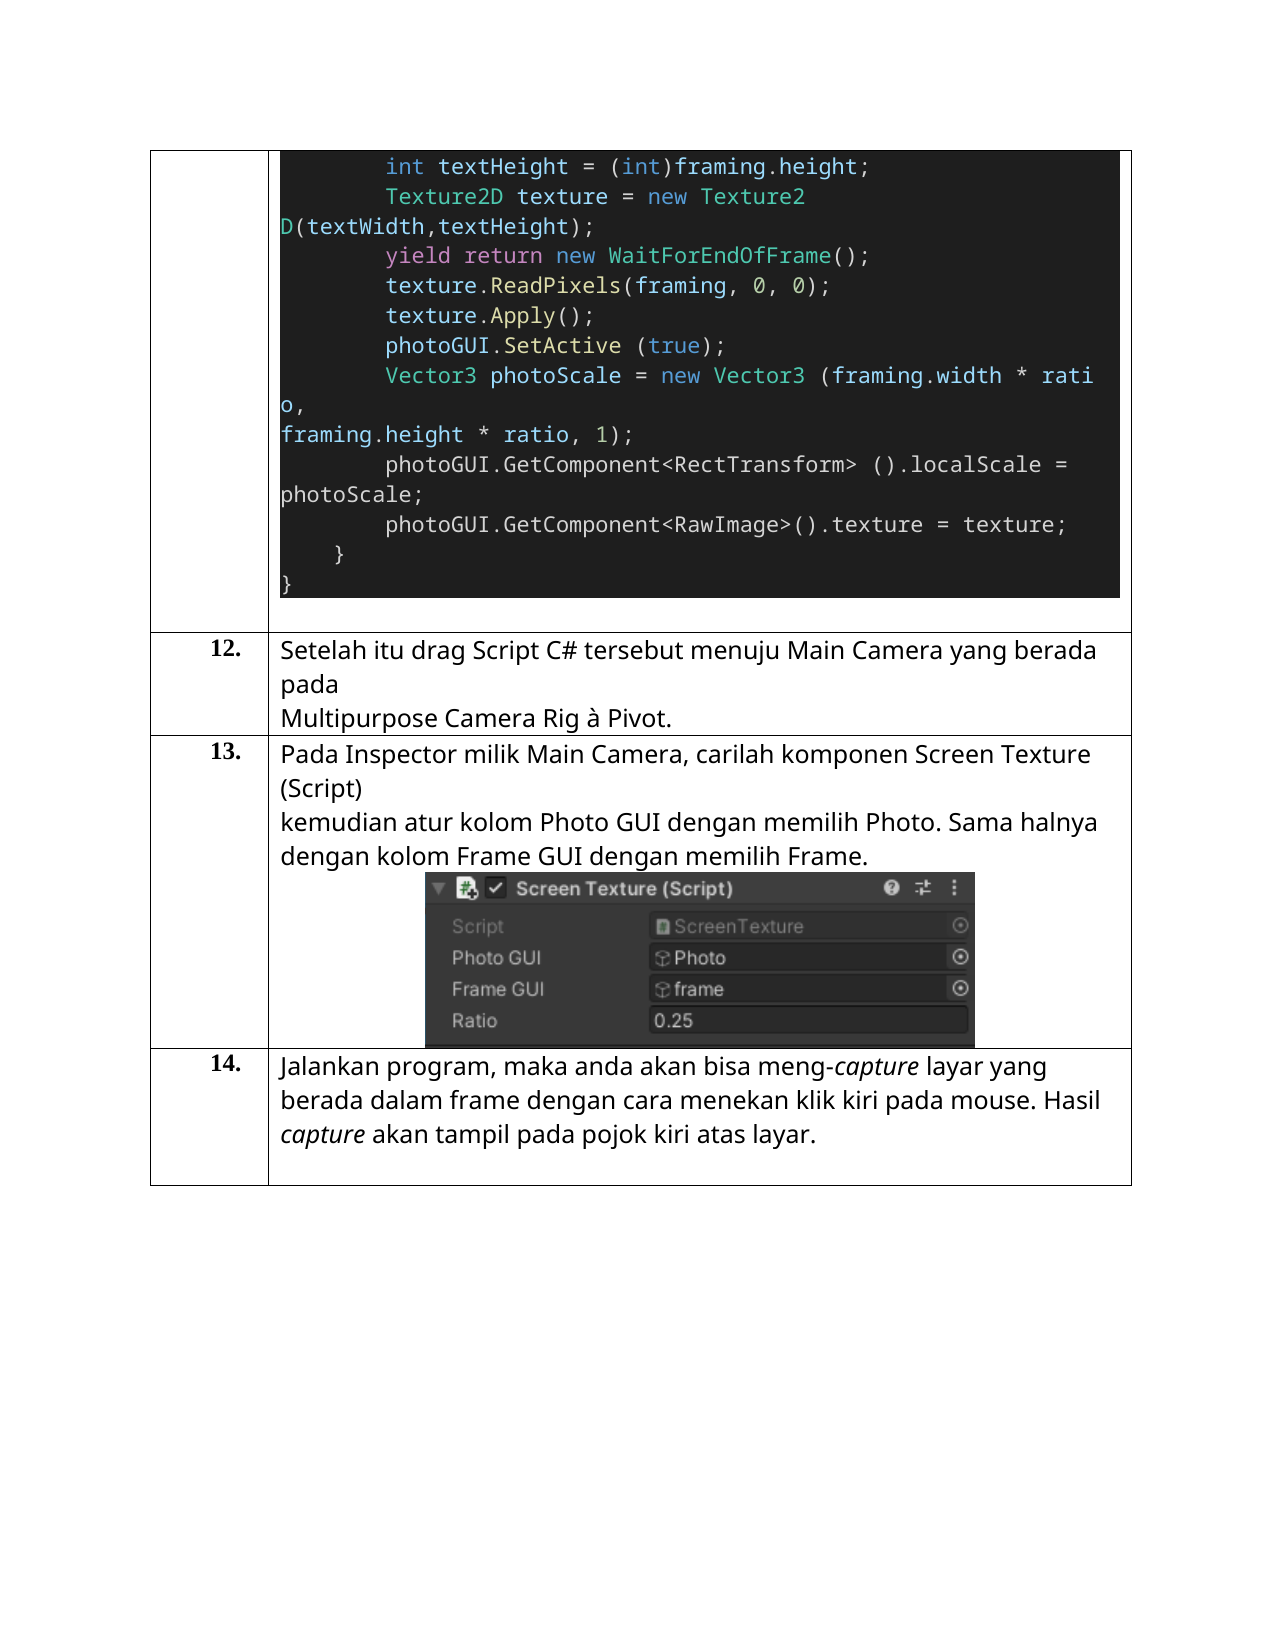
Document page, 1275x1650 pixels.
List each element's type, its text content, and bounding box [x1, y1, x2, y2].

table_cell Pada Inspector milik Main Camera, carilah komponen Screen Texture (Script) kemudian atur kolom Photo GUI dengan memilih Photo. Sama halnya dengan kolom Frame GUI dengan memilih Frame. [269, 736, 1131, 1047]
table_cell [151, 633, 268, 735]
table_cell Setelah itu drag Script C# tersebut menuju Main Camera yang berada pada Multipurpose Camera Rig à Pivot. [269, 633, 1131, 735]
table_cell [151, 1049, 268, 1185]
table_cell [151, 151, 268, 632]
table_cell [269, 151, 1131, 632]
picture [425, 872, 975, 1048]
table_cell [151, 736, 268, 1047]
